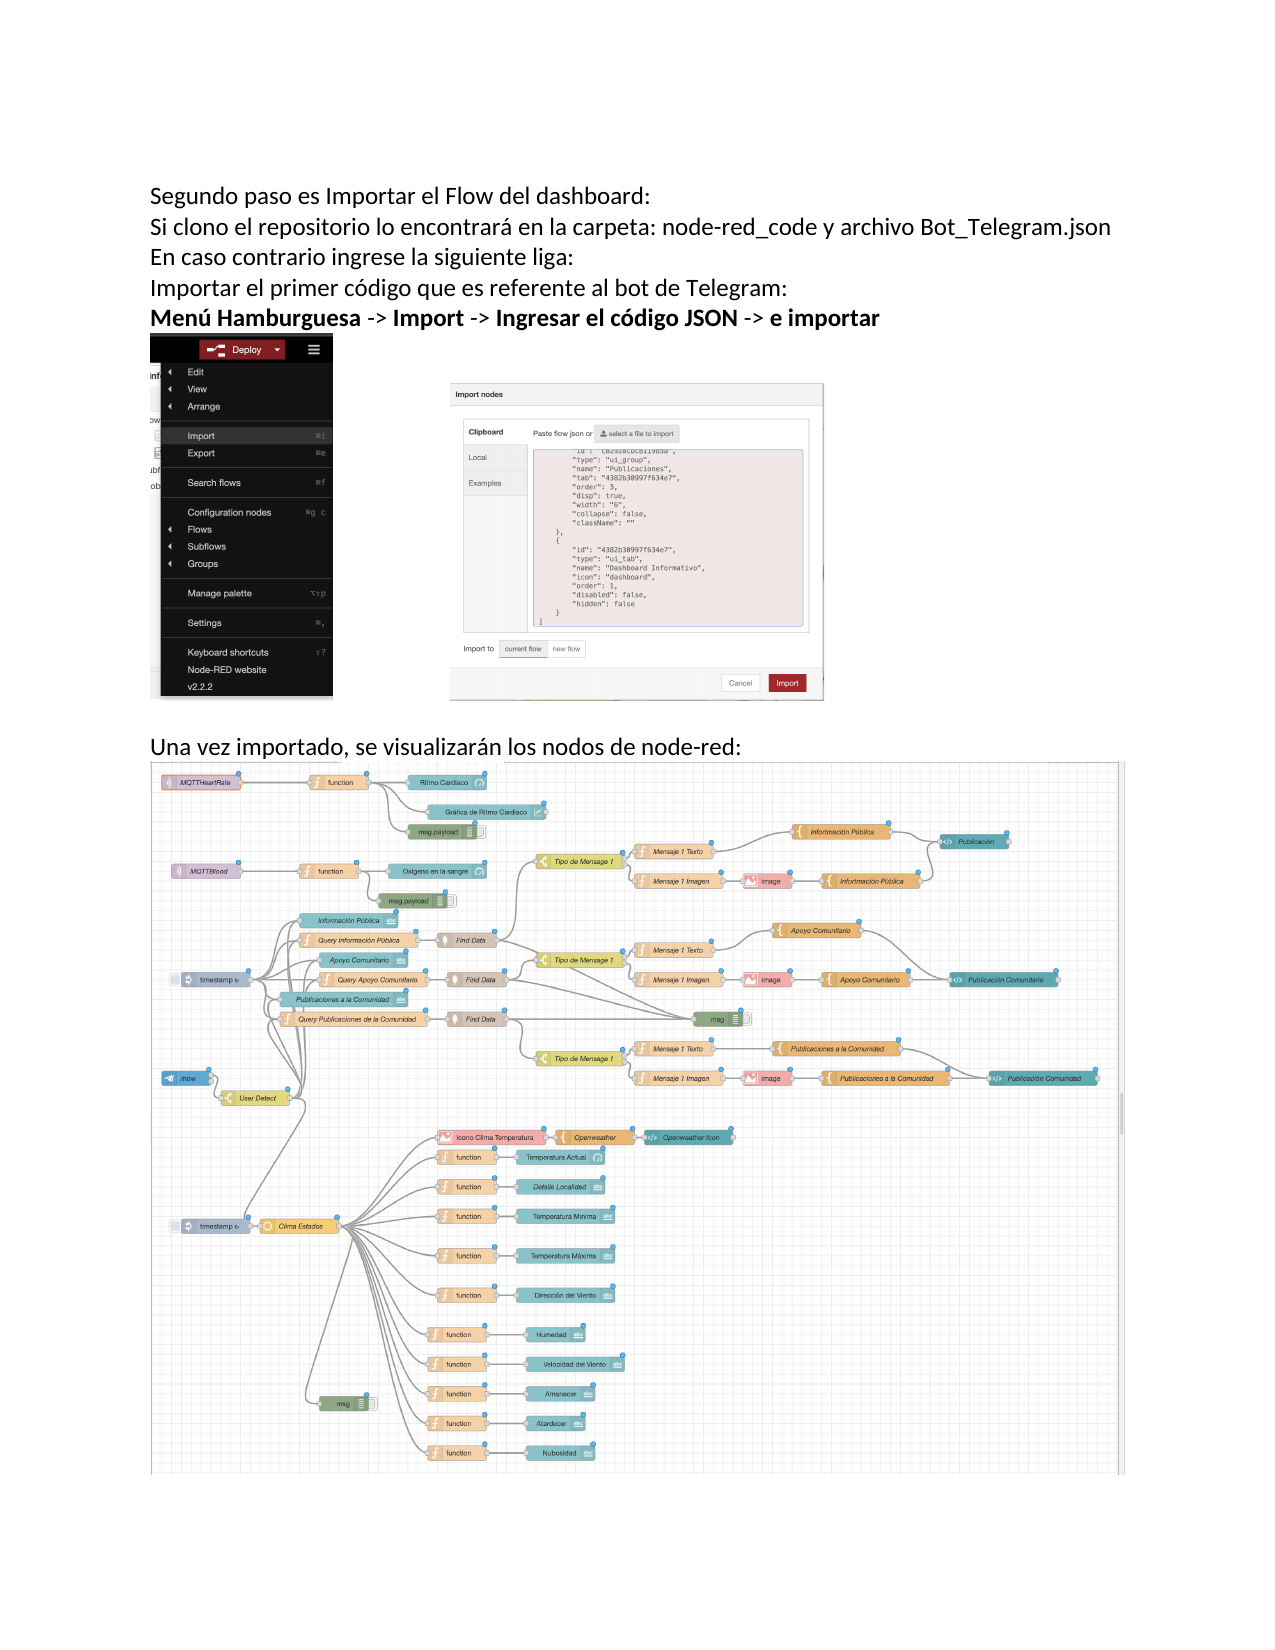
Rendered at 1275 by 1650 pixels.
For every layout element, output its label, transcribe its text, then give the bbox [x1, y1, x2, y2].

text Segundo paso es Importar el Flow del dashboard: [150, 181, 1125, 211]
text Importar el primer código que es referente al bot de Telegram: [150, 272, 1125, 303]
picture [150, 333, 333, 701]
text Menú Hamburguesa -> Import -> Ingresar el código JSON -> e importar [150, 303, 1125, 333]
text En caso contrario ingrese la siguiente liga: [150, 242, 1125, 272]
text Si clono el repositorio lo encontrará en la carpeta: node-red_code y archivo Bot_Telegram.json [150, 211, 1125, 242]
picture [150, 761, 1125, 1475]
picture [450, 383, 825, 701]
text Una vez importado, se visualizarán los nodos de node-red: [150, 731, 1125, 761]
